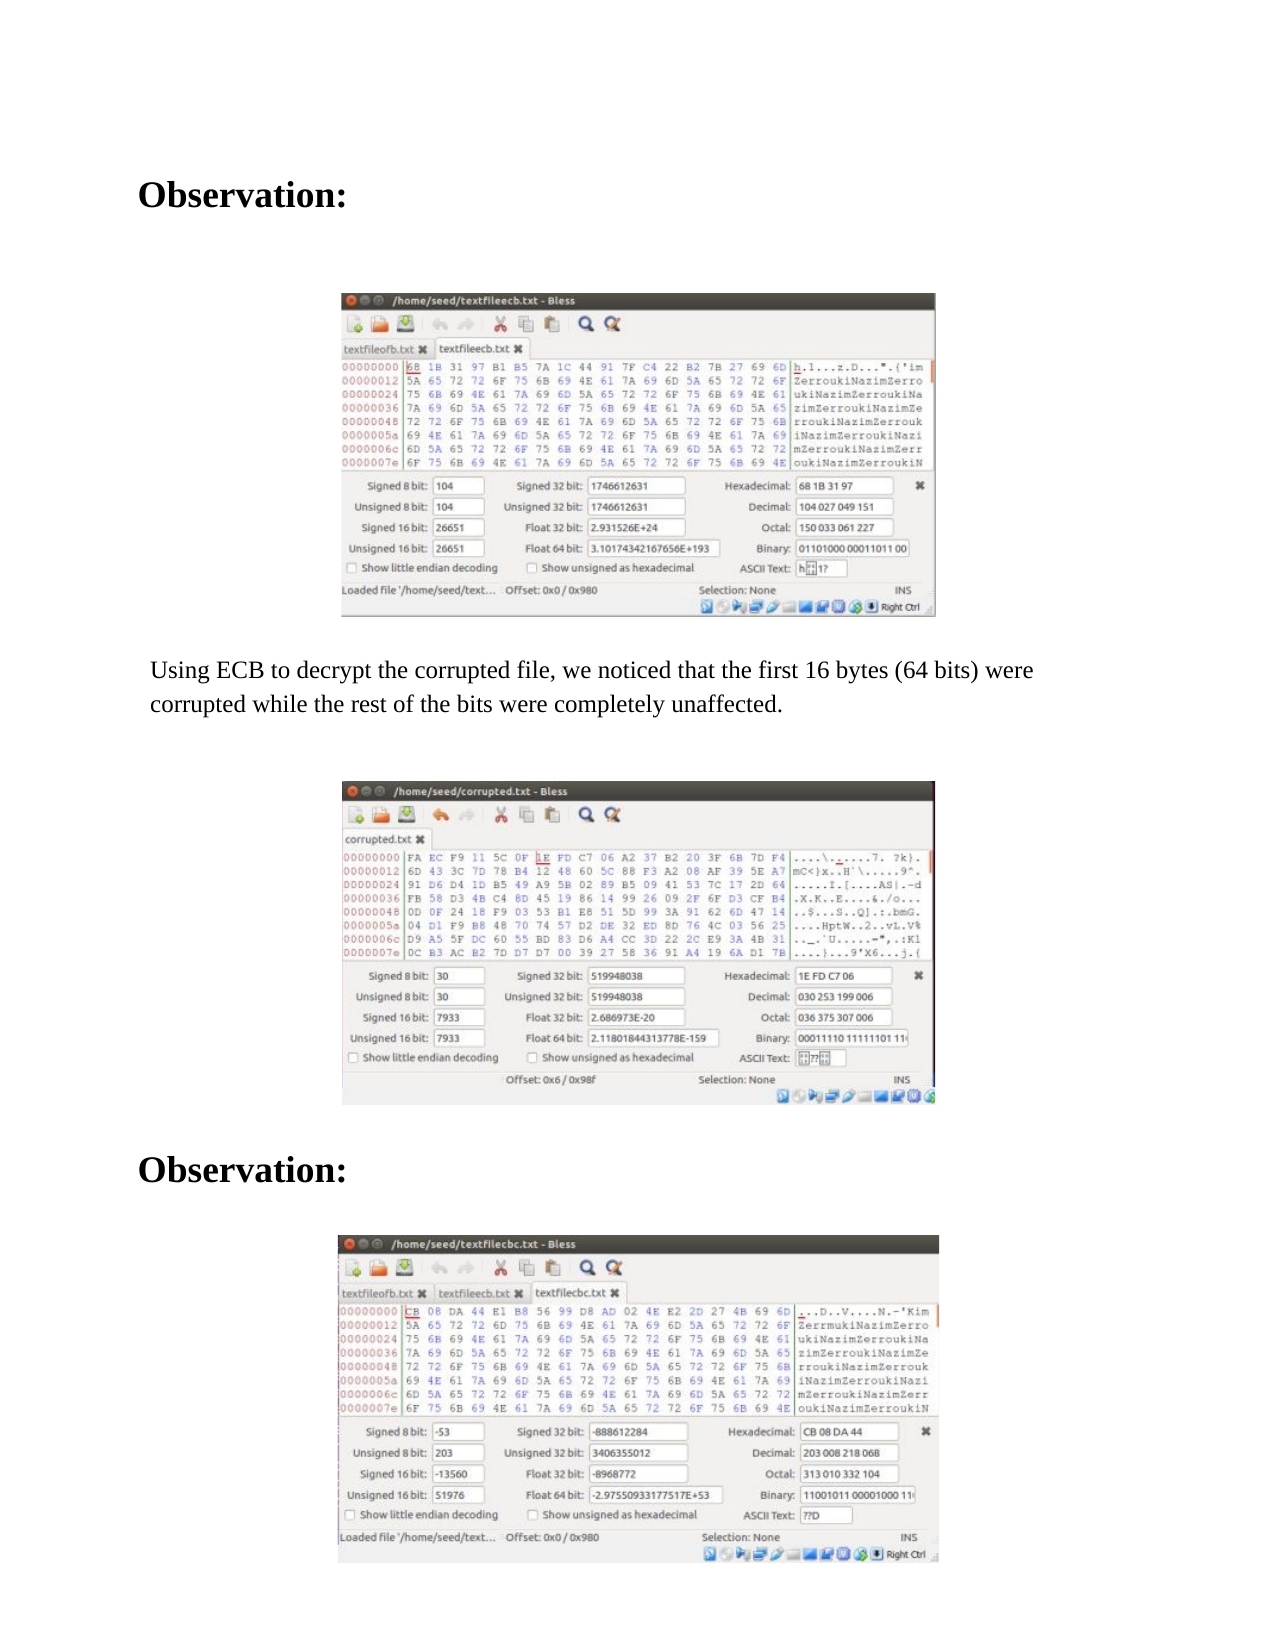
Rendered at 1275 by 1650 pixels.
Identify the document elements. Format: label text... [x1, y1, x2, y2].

picture [337, 1235, 940, 1563]
subtitle Observation: [137, 1147, 1139, 1191]
subtitle Observation: [137, 173, 1139, 216]
text Using ECB to decrypt the corrupted file, we noticed that the first 16 bytes (64 bits) were corrupted while the rest of the bits were completely unaffected. [150, 655, 1125, 718]
picture [341, 293, 936, 617]
picture [342, 781, 936, 1105]
